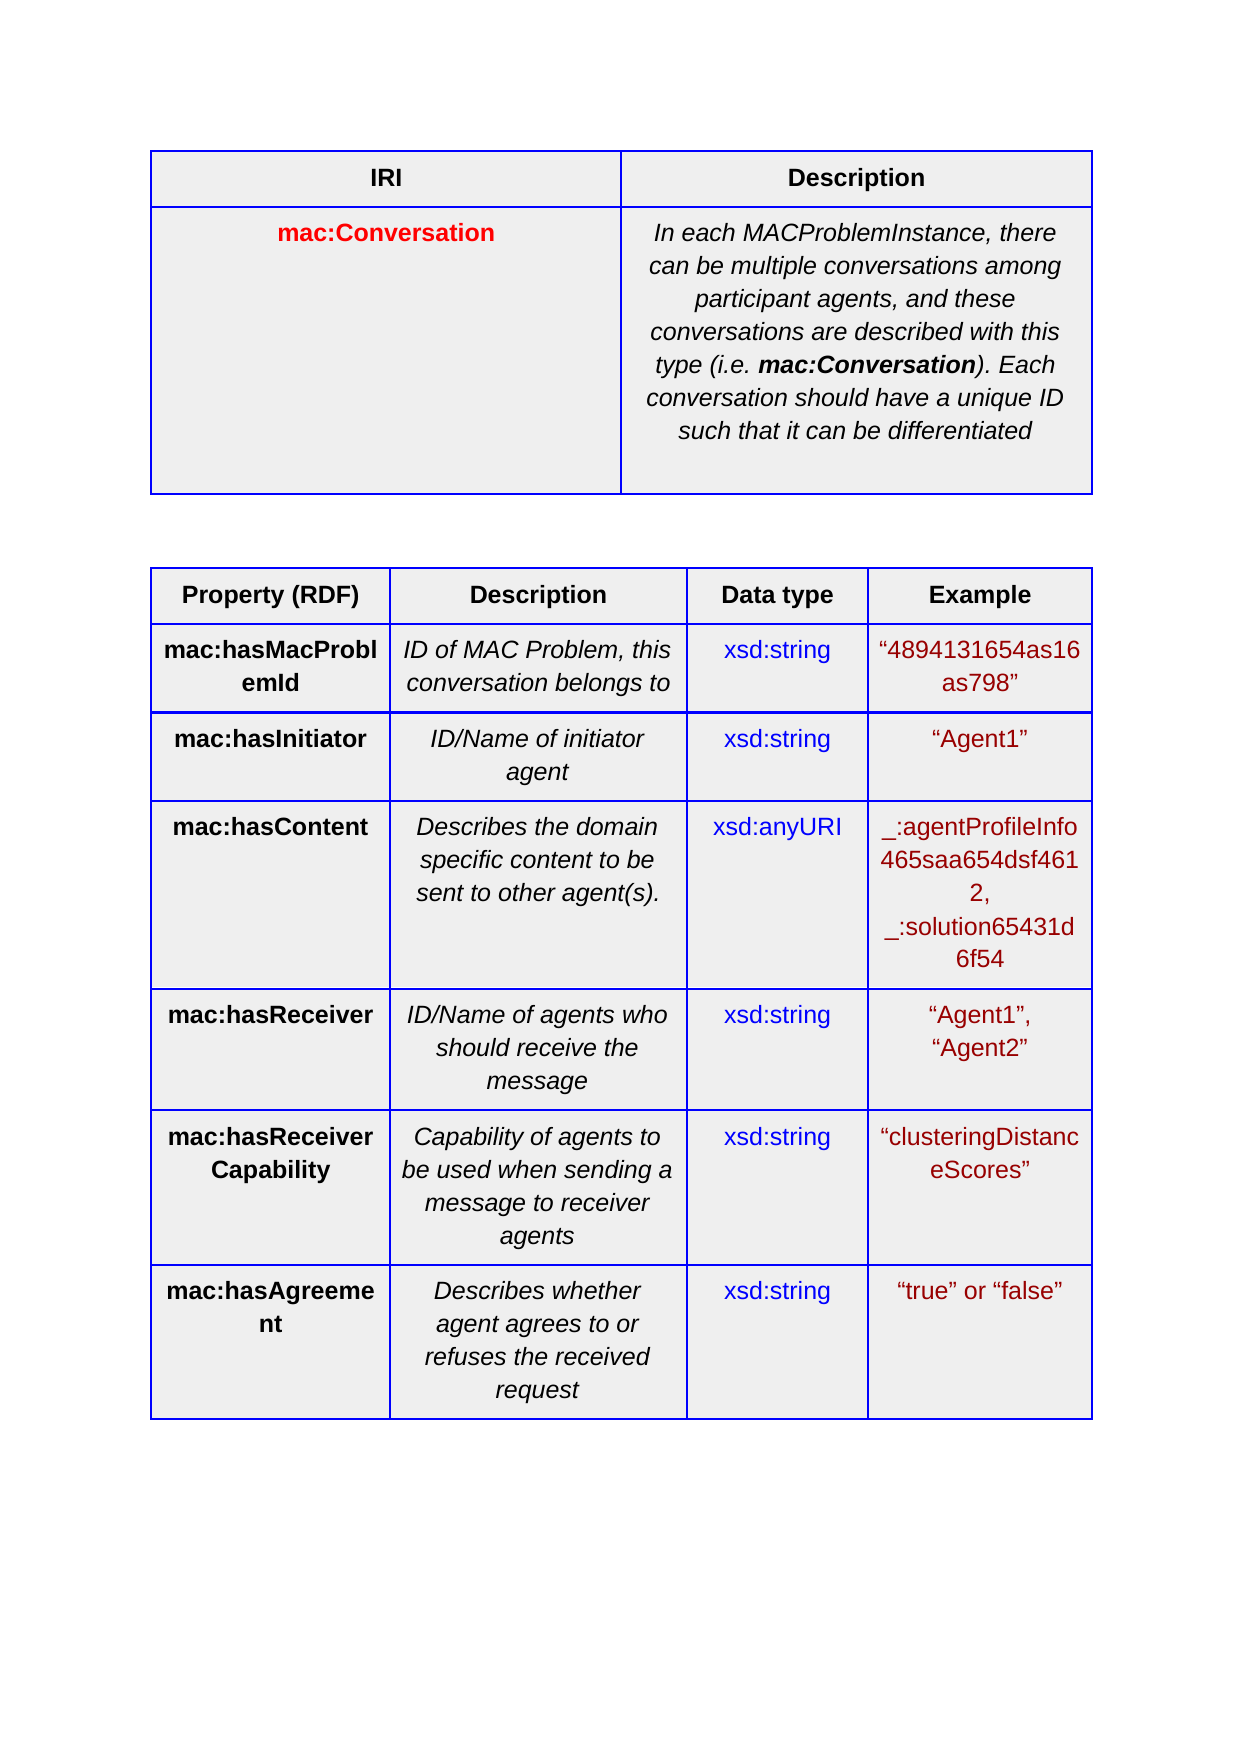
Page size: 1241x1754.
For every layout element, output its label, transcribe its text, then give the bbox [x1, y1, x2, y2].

table_cell mac:hasContent [152, 802, 389, 987]
table_cell ID of MAC Problem, this conversation belongs to [391, 625, 686, 711]
table_cell “true” or “false” [869, 1266, 1091, 1418]
table_cell mac:hasAgreement [152, 1266, 389, 1418]
table_cell “Agent1” [869, 714, 1091, 800]
table_cell mac:hasInitiator [152, 714, 389, 800]
table_header Description [622, 152, 1091, 206]
table_header Data type [688, 569, 867, 623]
table_header Property (RDF) [152, 569, 389, 623]
table_cell _:agentProfileInfo465saa654dsf4612, _:solution65431d6f54 [869, 802, 1091, 987]
table_cell “Agent1”, “Agent2” [869, 990, 1091, 1109]
table_cell xsd:anyURI [688, 802, 867, 987]
table_cell ID/Name of initiator agent [391, 714, 686, 800]
table_cell mac:hasReceiverCapability [152, 1111, 389, 1264]
table_cell xsd:string [688, 1266, 867, 1418]
table_cell Describes the domain specific content to be sent to other agent(s). [391, 802, 686, 987]
table_cell mac:hasMacProblemId [152, 625, 389, 711]
table_cell “clusteringDistanceScores” [869, 1111, 1091, 1264]
table_cell mac:Conversation [152, 208, 620, 493]
table_cell “4894131654as16as798” [869, 625, 1091, 711]
table_cell xsd:string [688, 714, 867, 800]
table_cell ID/Name of agents who should receive the message [391, 990, 686, 1109]
table_cell In each MACProblemInstance, there can be multiple conversations among participant agents, and these conversations are described with this type (i.e. mac:Conversation). Each conversation should have a unique ID such that it can be differentiated [622, 208, 1091, 493]
table_cell Capability of agents to be used when sending a message to receiver agents [391, 1111, 686, 1264]
table_cell xsd:string [688, 990, 867, 1109]
table_header Description [391, 569, 686, 623]
table_header IRI [152, 152, 620, 206]
table_cell xsd:string [688, 625, 867, 711]
table_cell mac:hasReceiver [152, 990, 389, 1109]
table_cell Describes whether agent agrees to or refuses the received request [391, 1266, 686, 1418]
table_header Example [869, 569, 1091, 623]
table_cell xsd:string [688, 1111, 867, 1264]
